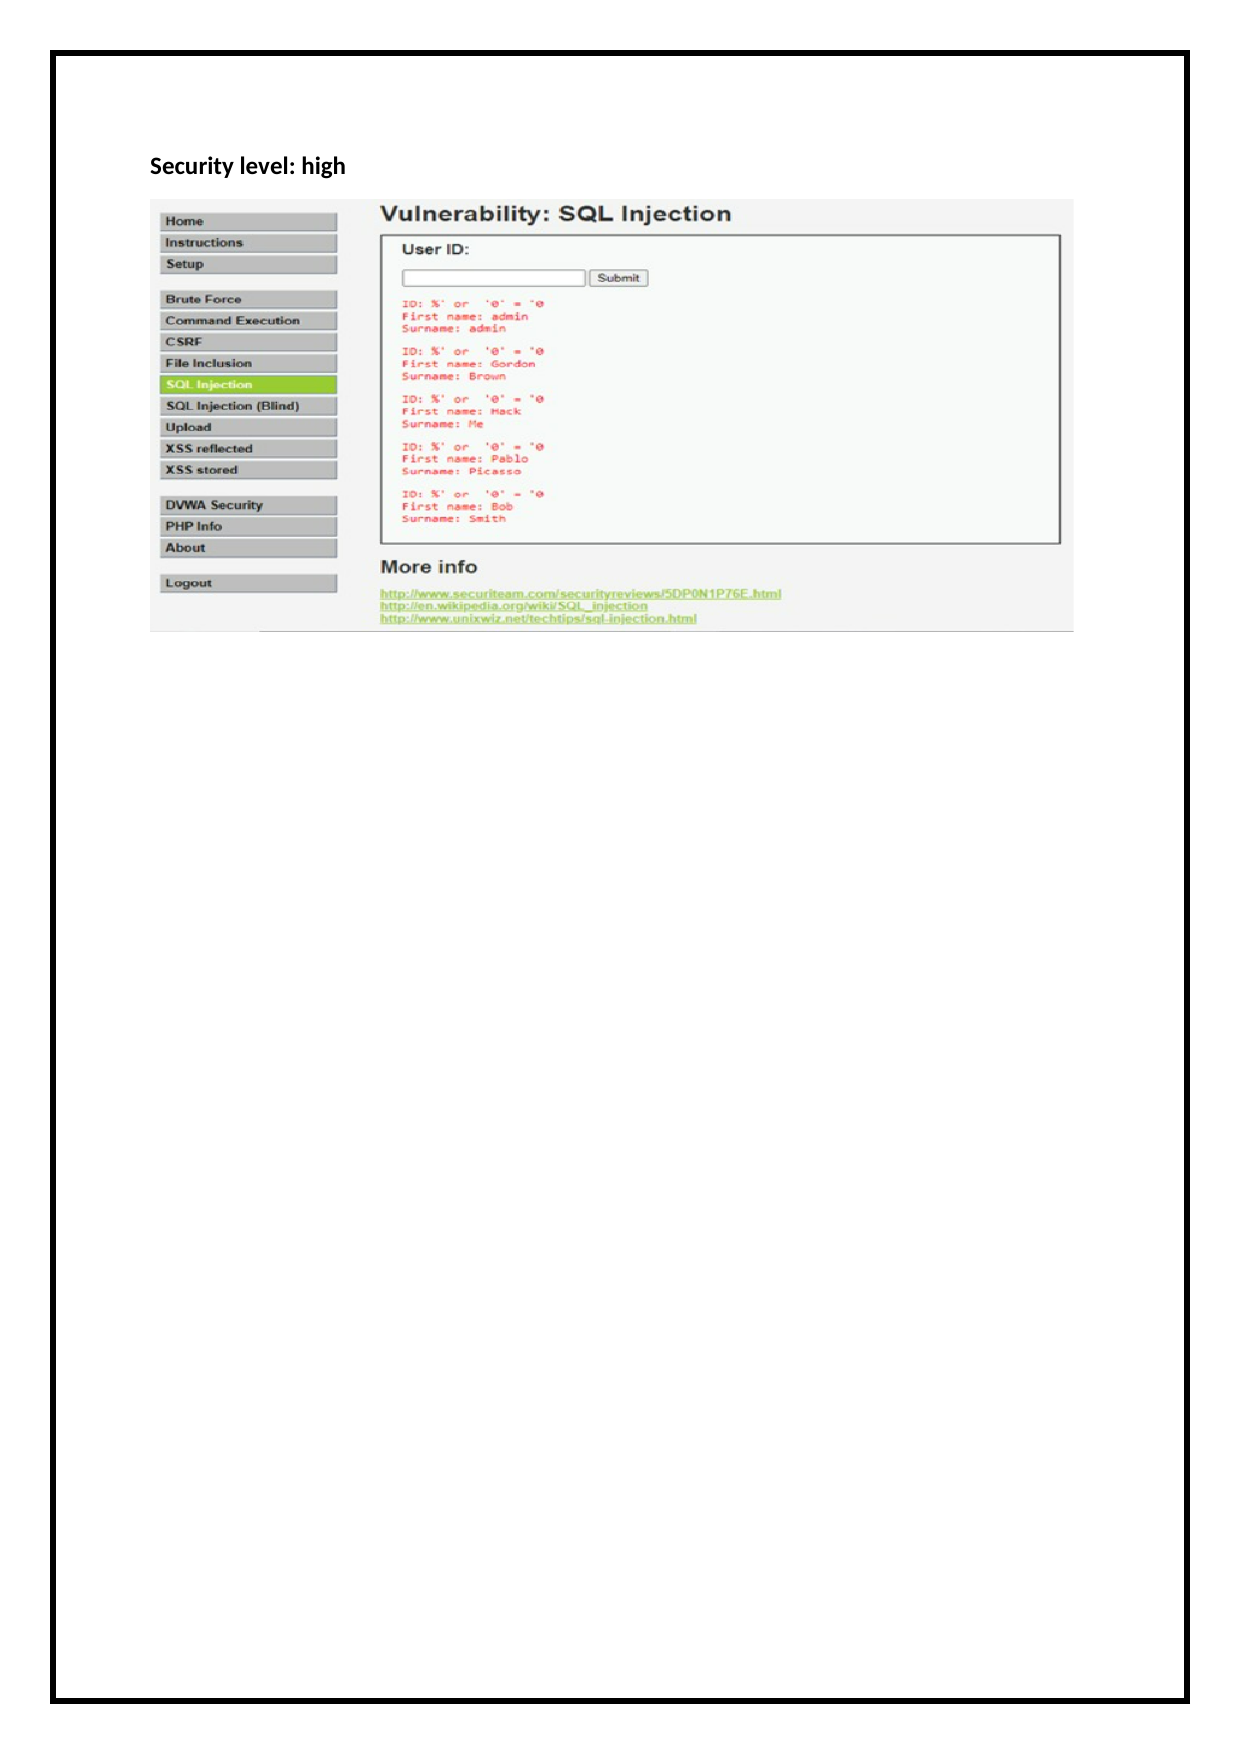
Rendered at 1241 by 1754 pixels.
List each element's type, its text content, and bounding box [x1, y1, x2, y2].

picture [150, 199, 1074, 632]
text Security level: high [150, 150, 1090, 181]
